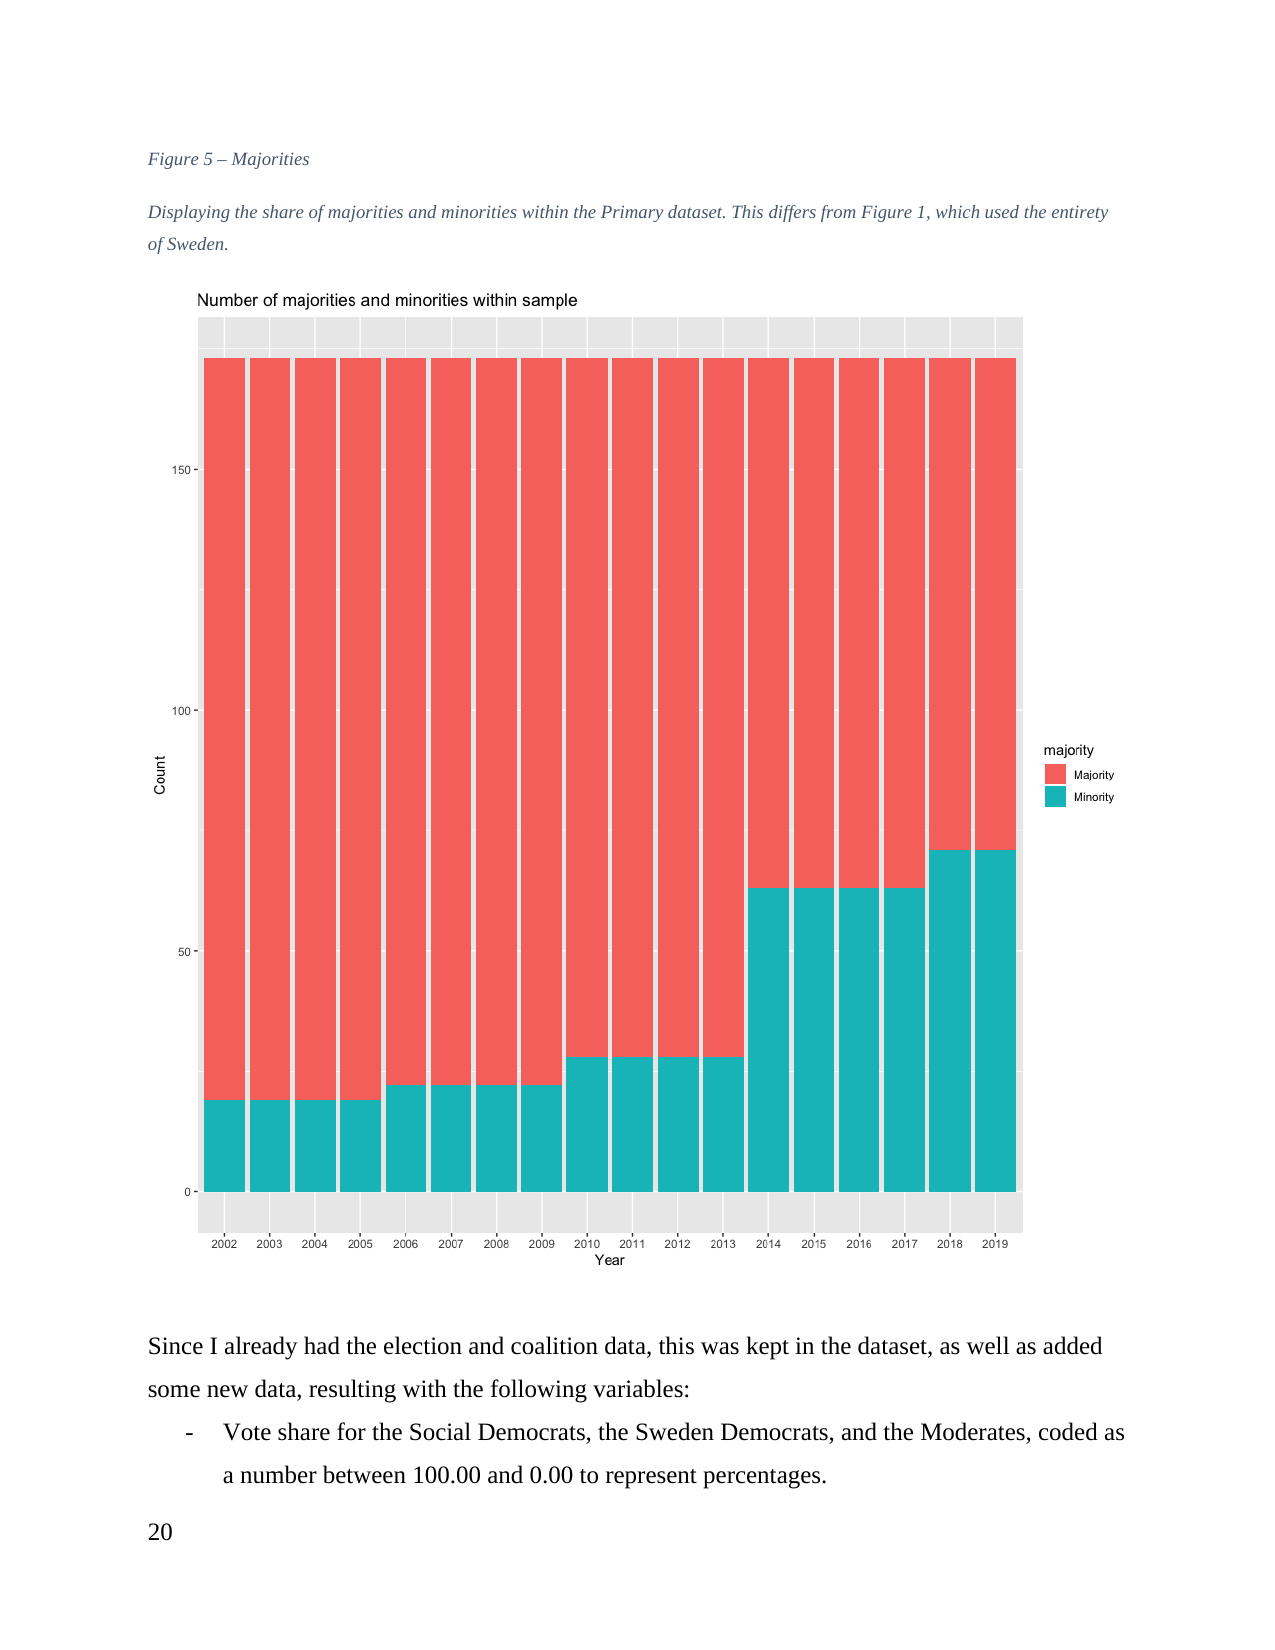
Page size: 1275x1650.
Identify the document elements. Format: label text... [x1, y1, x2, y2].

text Since I already had the election and coalition data, this was kept in the dataset, as well as added some new data, resulting with the following variables: [148, 1331, 1127, 1403]
text Figure 5 – Majorities [148, 148, 1127, 169]
list Vote share for the Social Democrats, the Sweden Democrats, and the Moderates, coded as a number between 100.00 and 0.00 to represent percentages. [185, 1417, 1127, 1489]
picture [147, 286, 1128, 1274]
text Displaying the share of majorities and minorities within the Primary dataset. This differs from Figure 1, which used the entirety of Sweden. [148, 201, 1127, 254]
